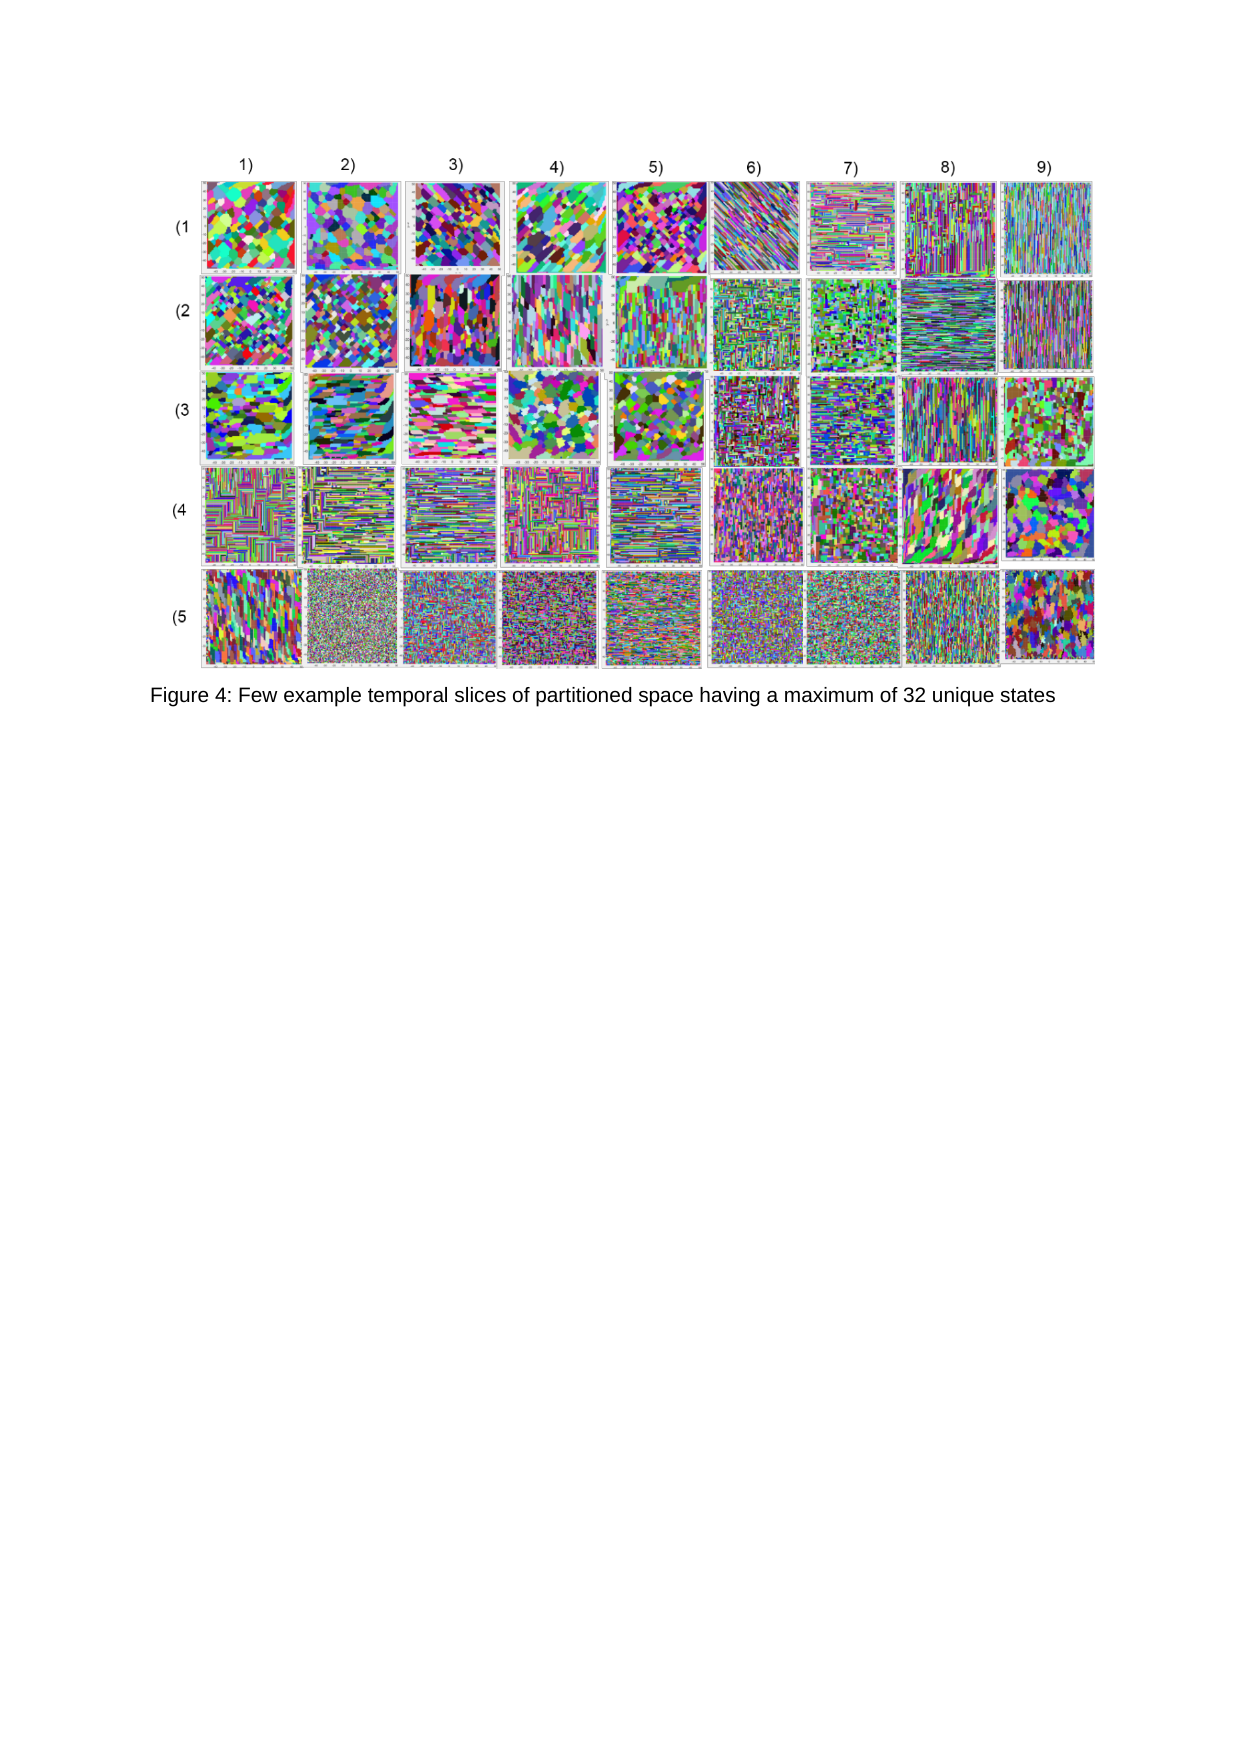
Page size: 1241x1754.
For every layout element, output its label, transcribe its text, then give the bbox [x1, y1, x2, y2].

picture [150, 150, 1095, 669]
